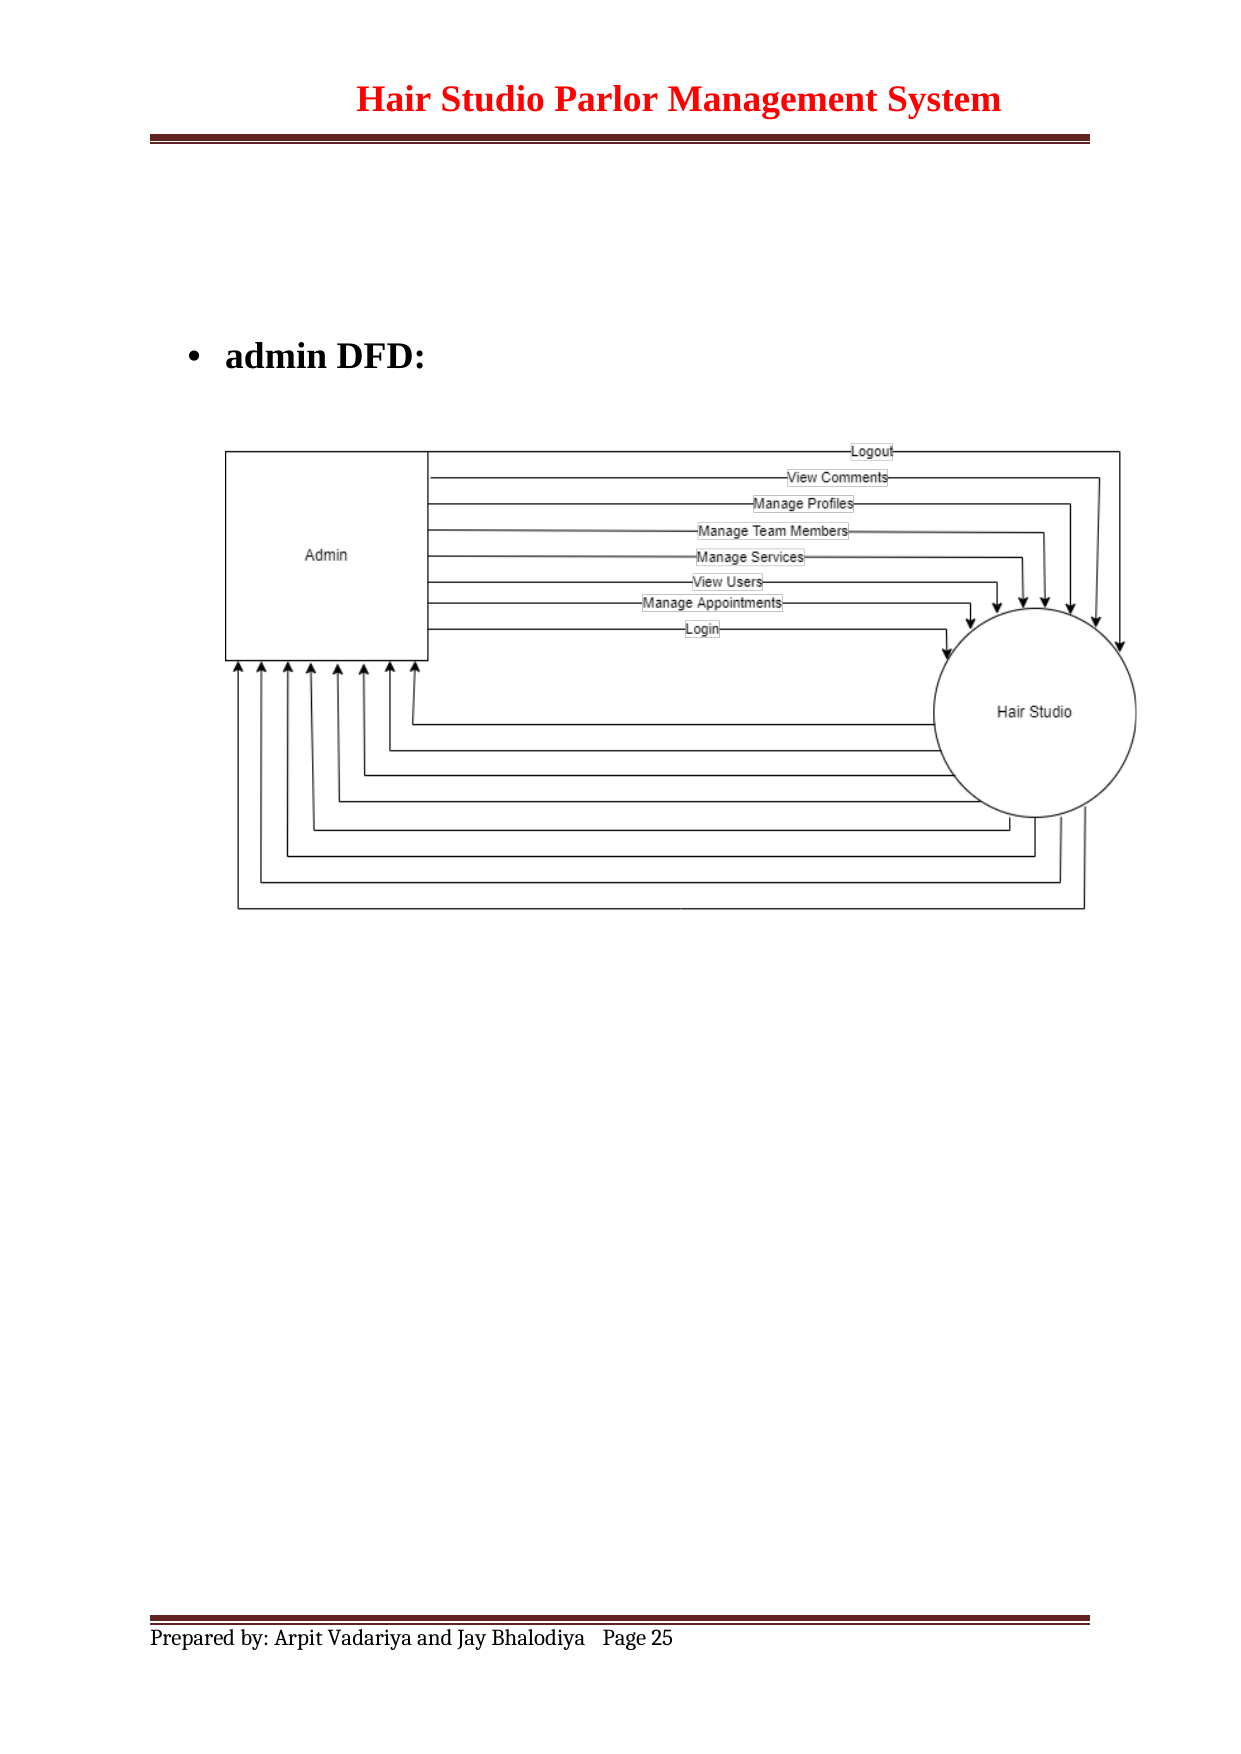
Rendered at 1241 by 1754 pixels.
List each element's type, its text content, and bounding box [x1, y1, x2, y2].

list admin DFD: [187, 333, 1016, 377]
picture [225, 442, 1137, 920]
